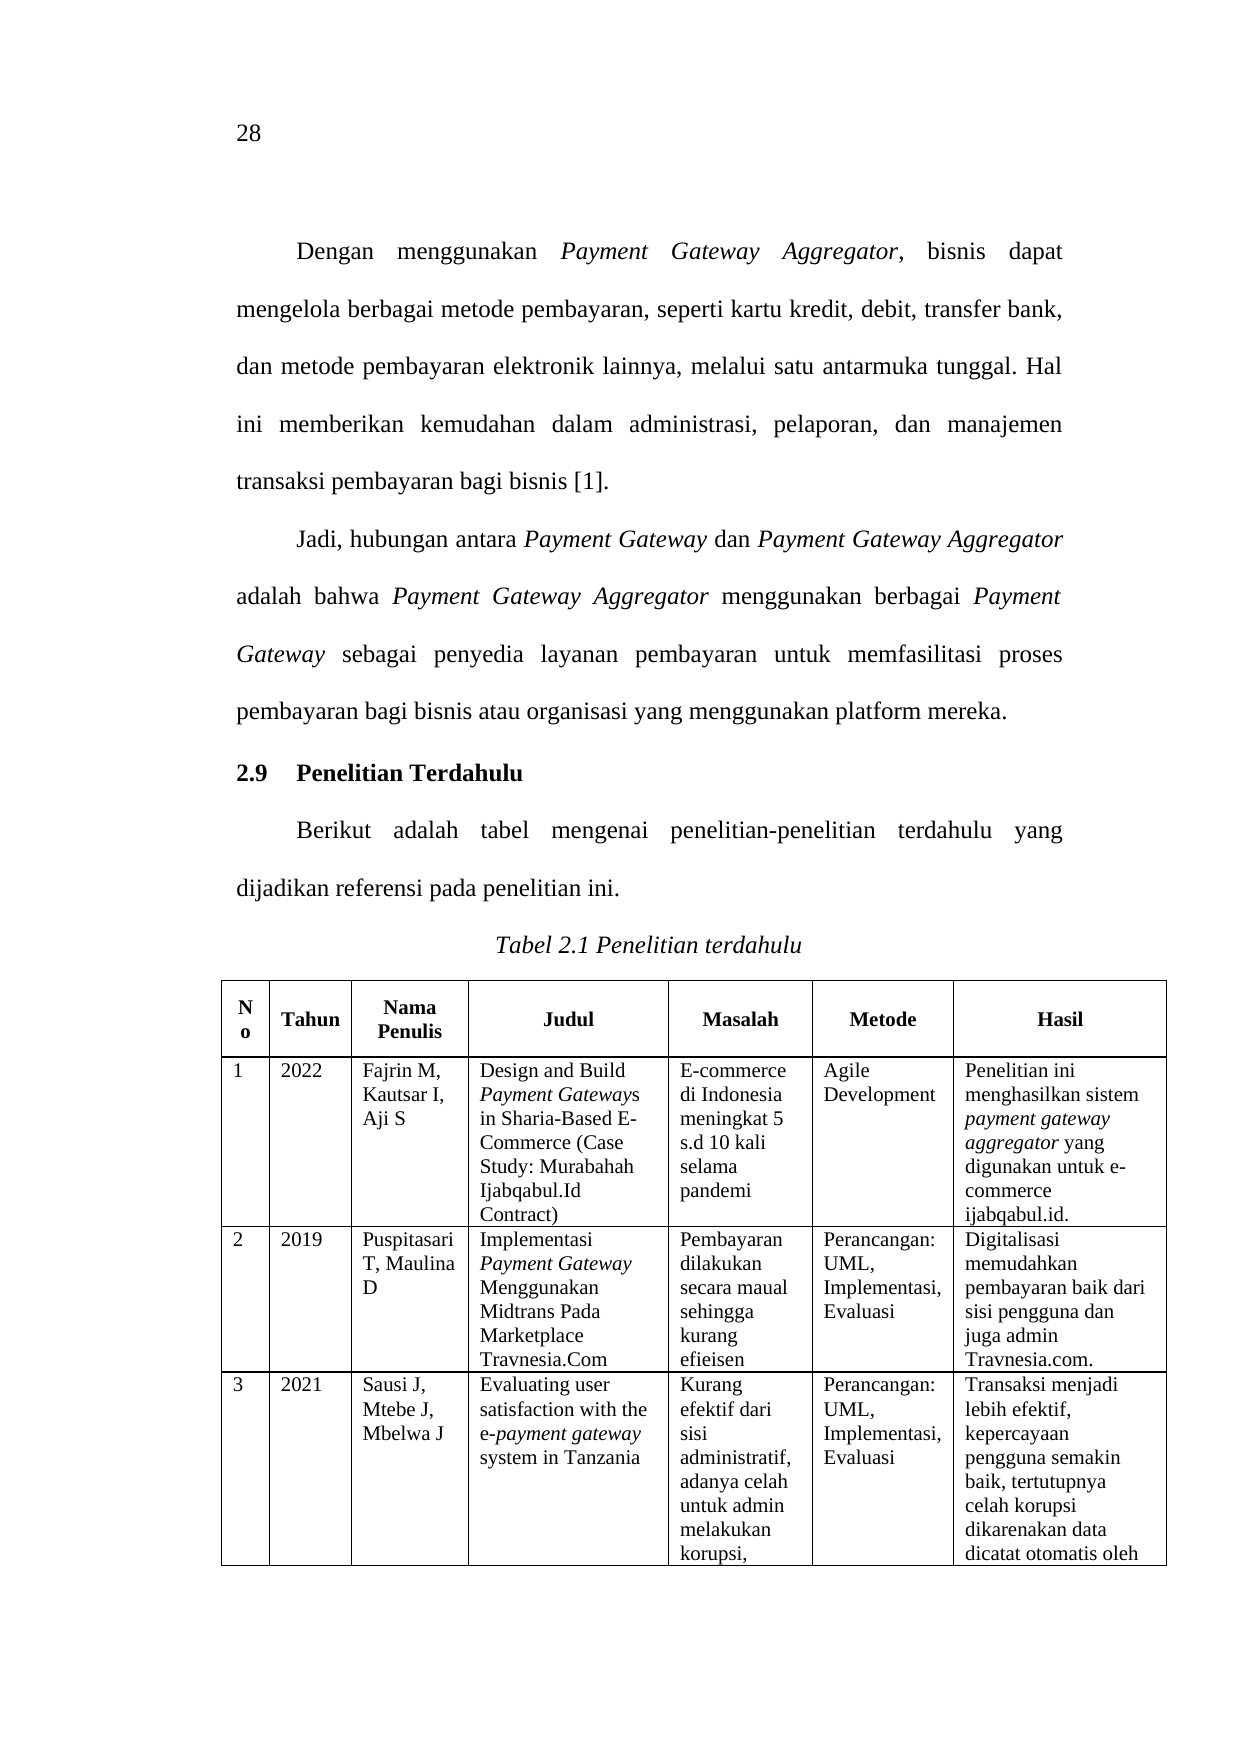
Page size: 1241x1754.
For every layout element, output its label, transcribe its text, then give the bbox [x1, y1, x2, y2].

table_header No [222, 981, 269, 1056]
table_header Tahun [270, 981, 351, 1056]
table_cell 2022 [270, 1058, 351, 1226]
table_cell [669, 1373, 812, 1565]
table_header Judul [469, 981, 668, 1056]
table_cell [352, 1373, 468, 1565]
table_cell Digitalisasi memudahkan pembayaran baik dari sisi pengguna dan juga admin Travnesia.com. [954, 1227, 1166, 1371]
table_cell Perancangan: UML, Implementasi, Evaluasi [813, 1227, 953, 1371]
table_cell 1 [222, 1058, 269, 1226]
table_cell Fajrin M, Kautsar I, Aji S [352, 1058, 468, 1226]
table_cell E-commerce di Indonesia meningkat 5 s.d 10 kali selama pandemi [669, 1058, 812, 1226]
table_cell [469, 1373, 668, 1565]
table_header Hasil [954, 981, 1166, 1056]
text Berikut adalah tabel mengenai penelitian-penelitian terdahulu yang dijadikan referensi pada penelitian ini. [236, 815, 1063, 902]
subtitle Penelitian Terdahulu [236, 758, 1063, 787]
table_cell Pembayaran dilakukan secara maual sehingga kurang efieisen [669, 1227, 812, 1371]
text Tabel 2.1 Penelitian terdahulu [236, 930, 1063, 959]
table_cell Puspitasari T, Maulina D [352, 1227, 468, 1371]
table_cell 3 [222, 1373, 269, 1565]
table_cell Implementasi Payment Gateway Menggunakan Midtrans Pada Marketplace Travnesia.Com [469, 1227, 668, 1371]
table_header Nama Penulis [352, 981, 468, 1056]
table_cell Agile Development [813, 1058, 953, 1226]
table_cell 2019 [270, 1227, 351, 1371]
table_cell Penelitian ini menghasilkan sistem payment gateway aggregator yang digunakan untuk e-commerce ijabqabul.id. [954, 1058, 1166, 1226]
text Jadi, hubungan antara Payment Gateway dan Payment Gateway Aggregator adalah bahwa Payment Gateway Aggregator menggunakan berbagai Payment Gateway sebagai penyedia layanan pembayaran untuk memfasilitasi proses pembayaran bagi bisnis atau organisasi yang menggunakan platform mereka. [236, 524, 1063, 725]
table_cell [954, 1373, 1166, 1565]
table_header Masalah [669, 981, 812, 1056]
table_cell 2021 [270, 1373, 351, 1565]
table_cell 2 [222, 1227, 269, 1371]
table_header Metode [813, 981, 953, 1056]
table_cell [813, 1373, 953, 1565]
text Dengan menggunakan Payment Gateway Aggregator, bisnis dapat mengelola berbagai metode pembayaran, seperti kartu kredit, debit, transfer bank, dan metode pembayaran elektronik lainnya, melalui satu antarmuka tunggal. Hal ini memberikan kemudahan dalam administrasi, pelaporan, dan manajemen transaksi pembayaran bagi bisnis . [236, 236, 1063, 495]
table_cell Design and Build Payment Gateways in Sharia-Based E-Commerce (Case Study: Murabahah Ijabqabul.Id Contract) [469, 1058, 668, 1226]
